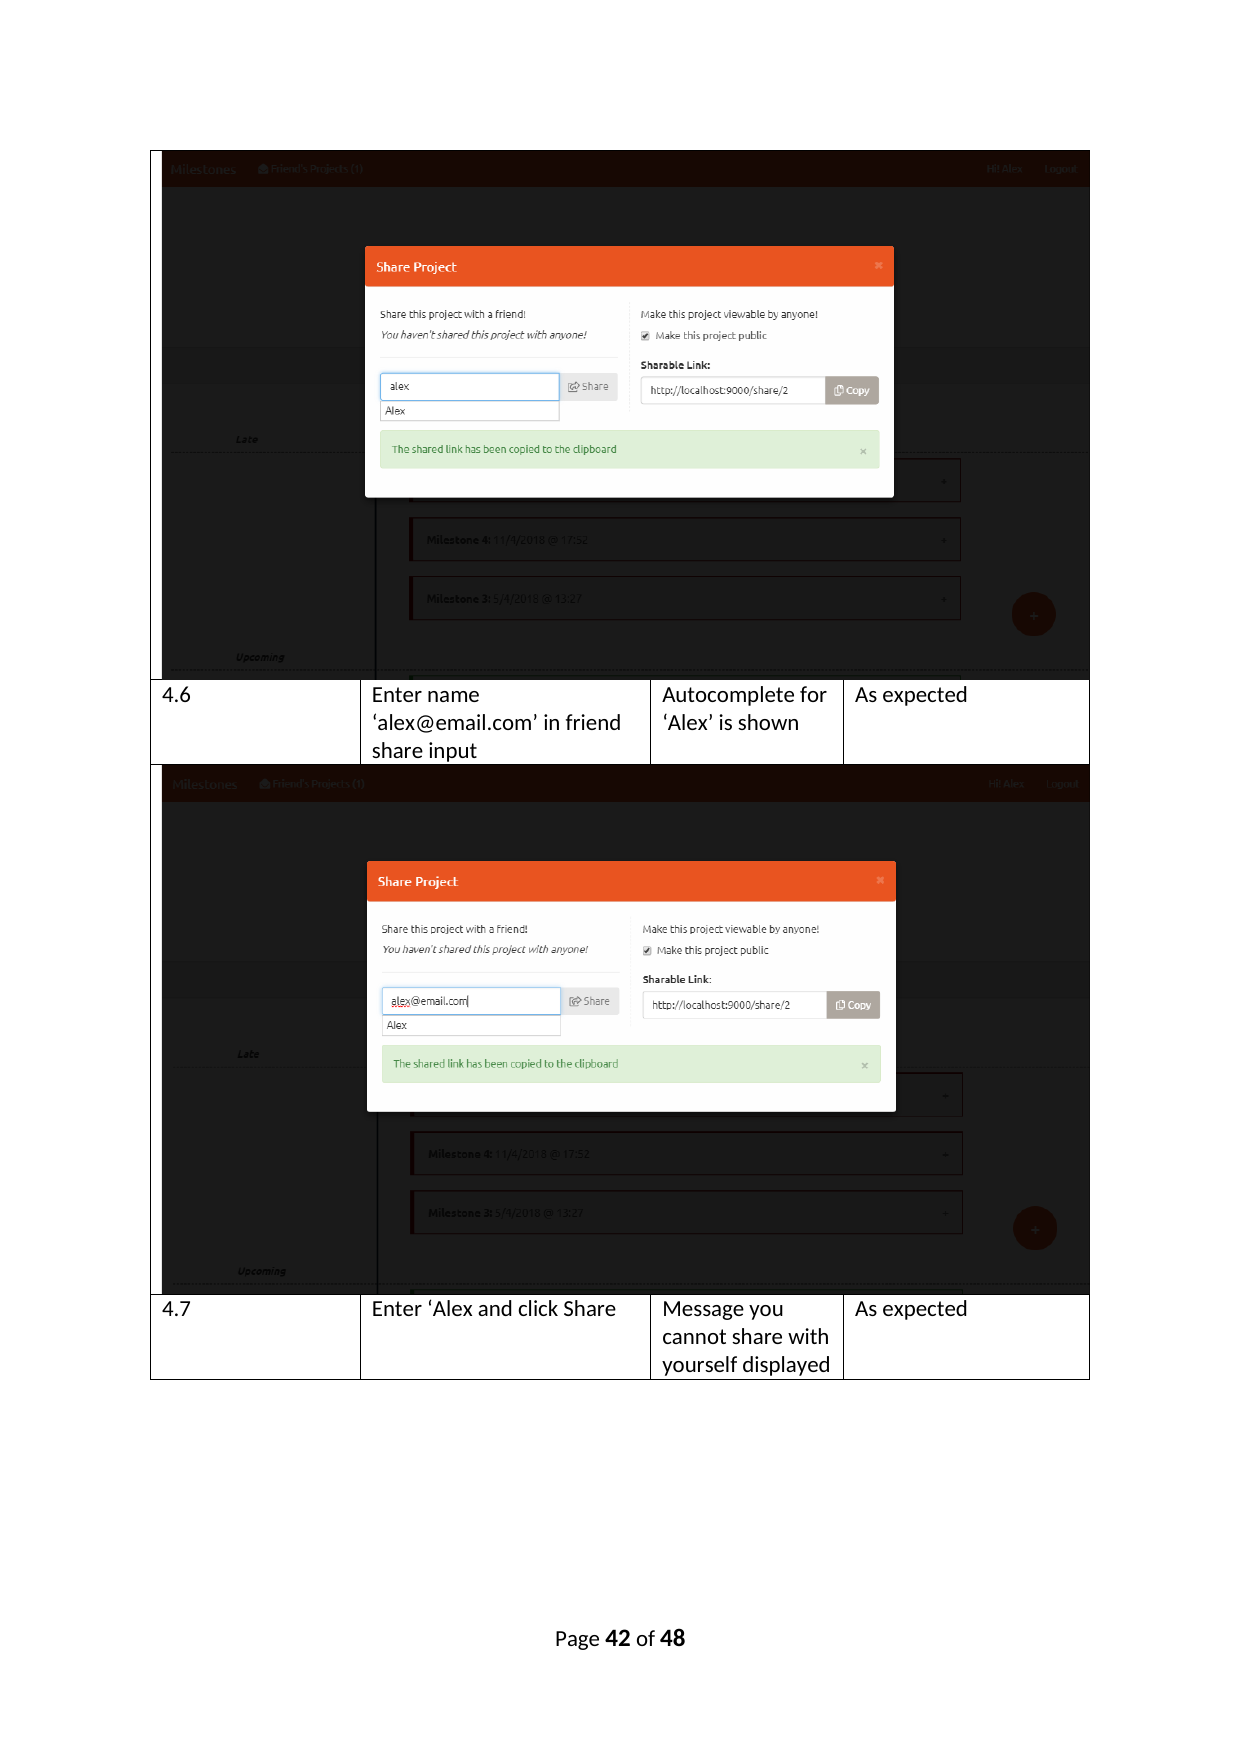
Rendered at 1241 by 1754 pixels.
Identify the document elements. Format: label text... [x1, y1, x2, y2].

picture [161, 765, 1090, 1294]
table_cell 4.7 [151, 1295, 360, 1378]
table_cell As expected [844, 680, 1089, 764]
table_cell Autocomplete for ‘Alex’ is shown [651, 680, 843, 764]
table_cell Enter name ‘alex@email.com’ in friend share input [361, 680, 650, 764]
table_cell As expected [844, 1295, 1089, 1378]
table_cell [151, 765, 161, 1293]
table_cell Enter ‘Alex and click Share [361, 1295, 650, 1378]
picture [161, 151, 1090, 680]
table_cell Message you cannot share with yourself displayed [651, 1295, 843, 1378]
table_cell 4.6 [151, 680, 360, 764]
table_cell [151, 151, 161, 679]
